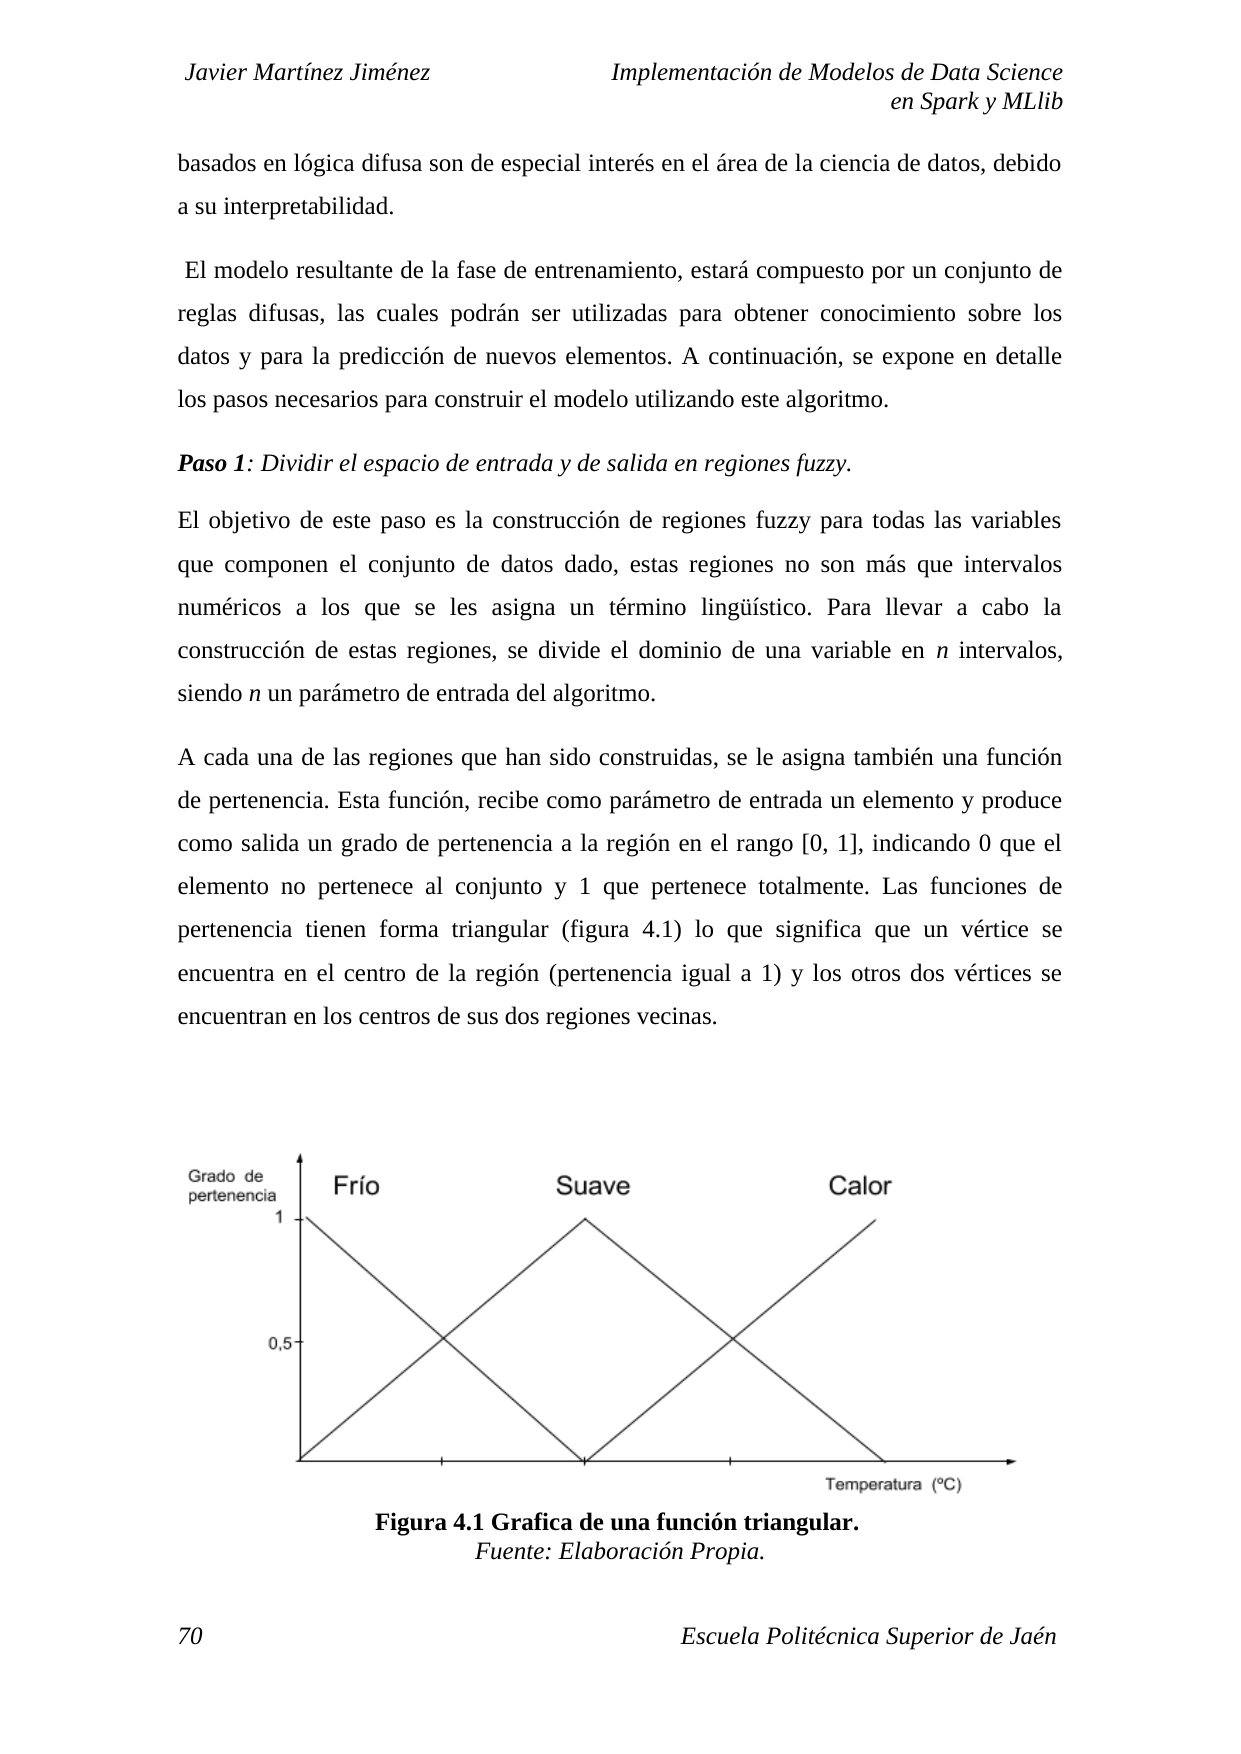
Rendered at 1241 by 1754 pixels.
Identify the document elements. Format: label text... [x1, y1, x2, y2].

text Figura 4.1 Grafica de una función triangular. Fuente: Elaboración Propia. [177, 1507, 1063, 1565]
text Paso 1: Dividir el espacio de entrada y de salida en regiones fuzzy. [177, 448, 1063, 477]
text El modelo resultante de la fase de entrenamiento, estará compuesto por un conjunto de reglas difusas, las cuales podrán ser utilizadas para obtener conocimiento sobre los datos y para la predicción de nuevos elementos. A continuación, se expone en detalle los pasos necesarios para construir el modelo utilizando este algoritmo. [177, 255, 1063, 413]
text El objetivo de este paso es la construcción de regiones fuzzy para todas las variables que componen el conjunto de datos dado, estas regiones no son más que intervalos numéricos a los que se les asigna un término lingüístico. Para llevar a cabo la construcción de estas regiones, se divide el dominio de una variable en n intervalos, siendo n un parámetro de entrada del algoritmo. [177, 506, 1063, 707]
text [177, 148, 1063, 219]
text A cada una de las regiones que han sido construidas, se le asigna también una función de pertenencia. Esta función, recibe como parámetro de entrada un elemento y produce como salida un grado de pertenencia a la región en el rango [0, 1], indicando 0 que el elemento no pertenece al conjunto y 1 que pertenece totalmente. Las funciones de pertenencia tienen forma triangular (figura 4.1) lo que significa que un vértice se encuentra en el centro de la región (pertenencia igual a 1) y los otros dos vértices se encuentran en los centros de sus dos regiones vecinas. [177, 742, 1063, 1029]
picture [177, 1128, 1040, 1508]
